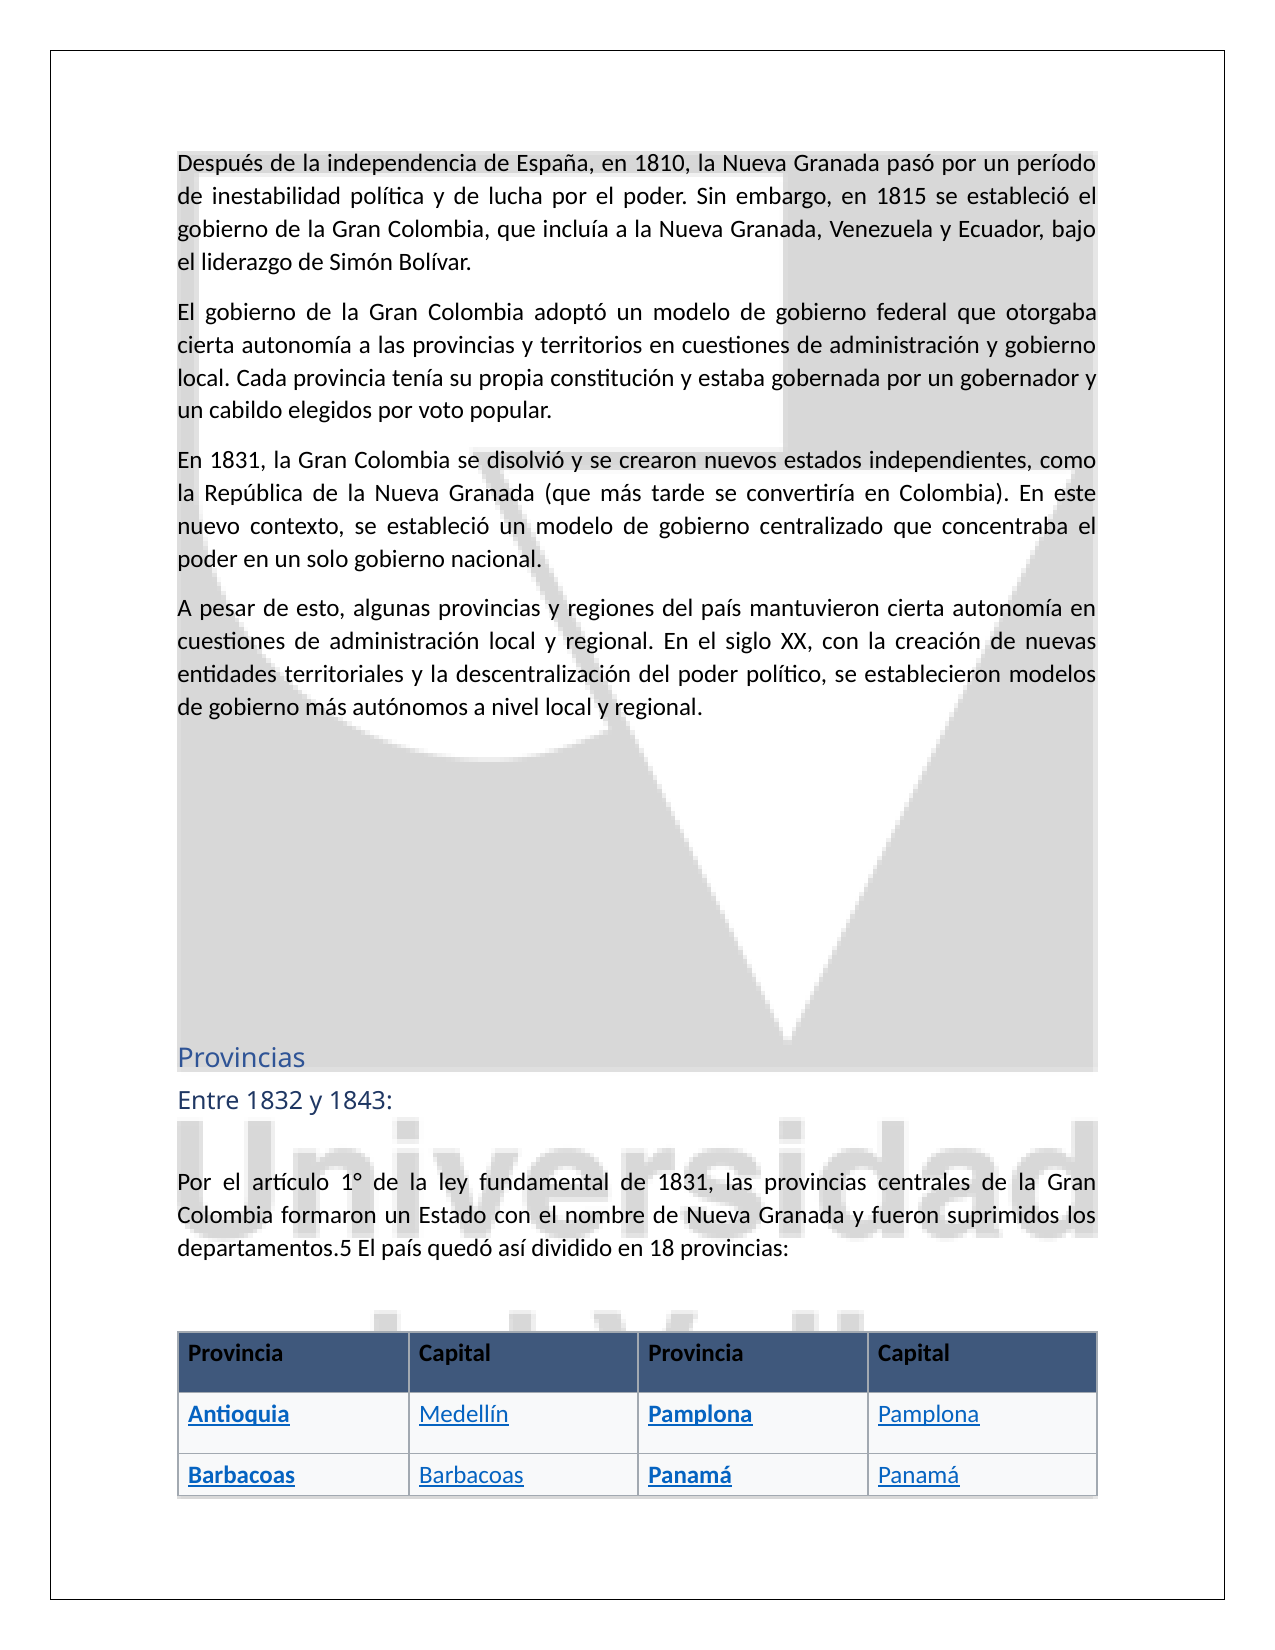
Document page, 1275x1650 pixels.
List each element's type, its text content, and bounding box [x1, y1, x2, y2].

text A pesar de esto, algunas provincias y regiones del país mantuvieron cierta autonomía en cuestiones de administración local y regional. En el siglo XX, con la creación de nuevas entidades territoriales y la descentralización del poder político, se establecieron modelos de gobierno más autónomos a nivel local y regional. [177, 593, 1098, 722]
table_cell Barbacoas [179, 1454, 408, 1495]
subtitle Provincias [177, 1038, 1098, 1075]
subtitle Entre 1832 y 1843: [177, 1082, 1098, 1116]
table_header Capital [410, 1333, 637, 1392]
table_cell Pamplona [869, 1393, 1096, 1453]
table_header Capital [869, 1333, 1096, 1392]
text El gobierno de la Gran Colombia adoptó un modelo de gobierno federal que otorgaba cierta autonomía a las provincias y territorios en cuestiones de administración y gobierno local. Cada provincia tenía su propia constitución y estaba gobernada por un gobernador y un cabildo elegidos por voto popular. [177, 296, 1098, 425]
table_cell Antioquia [179, 1393, 408, 1453]
text Por el artículo 1° de la ley fundamental de 1831, las provincias centrales de la Gran Colombia formaron un Estado con el nombre de Nueva Granada y fueron suprimidos los departamentos.5​ El país quedó así dividido en 18 provincias: [177, 1166, 1098, 1262]
table_header Provincia [639, 1333, 867, 1392]
table_cell Medellín [410, 1393, 637, 1453]
text Después de la independencia de España, en 1810, la Nueva Granada pasó por un período de inestabilidad política y de lucha por el poder. Sin embargo, en 1815 se estableció el gobierno de la Gran Colombia, que incluía a la Nueva Granada, Venezuela y Ecuador, bajo el liderazgo de Simón Bolívar. [177, 148, 1098, 277]
table_header Provincia [179, 1333, 408, 1392]
table_cell Pamplona [639, 1393, 867, 1453]
text En 1831, la Gran Colombia se disolvió y se crearon nuevos estados independientes, como la República de la Nueva Granada (que más tarde se convertiría en Colombia). En este nuevo contexto, se estableció un modelo de gobierno centralizado que concentraba el poder en un solo gobierno nacional. [177, 444, 1098, 573]
table_cell Panamá [639, 1454, 867, 1495]
table_cell Panamá [869, 1454, 1096, 1495]
table_cell Barbacoas [410, 1454, 637, 1495]
